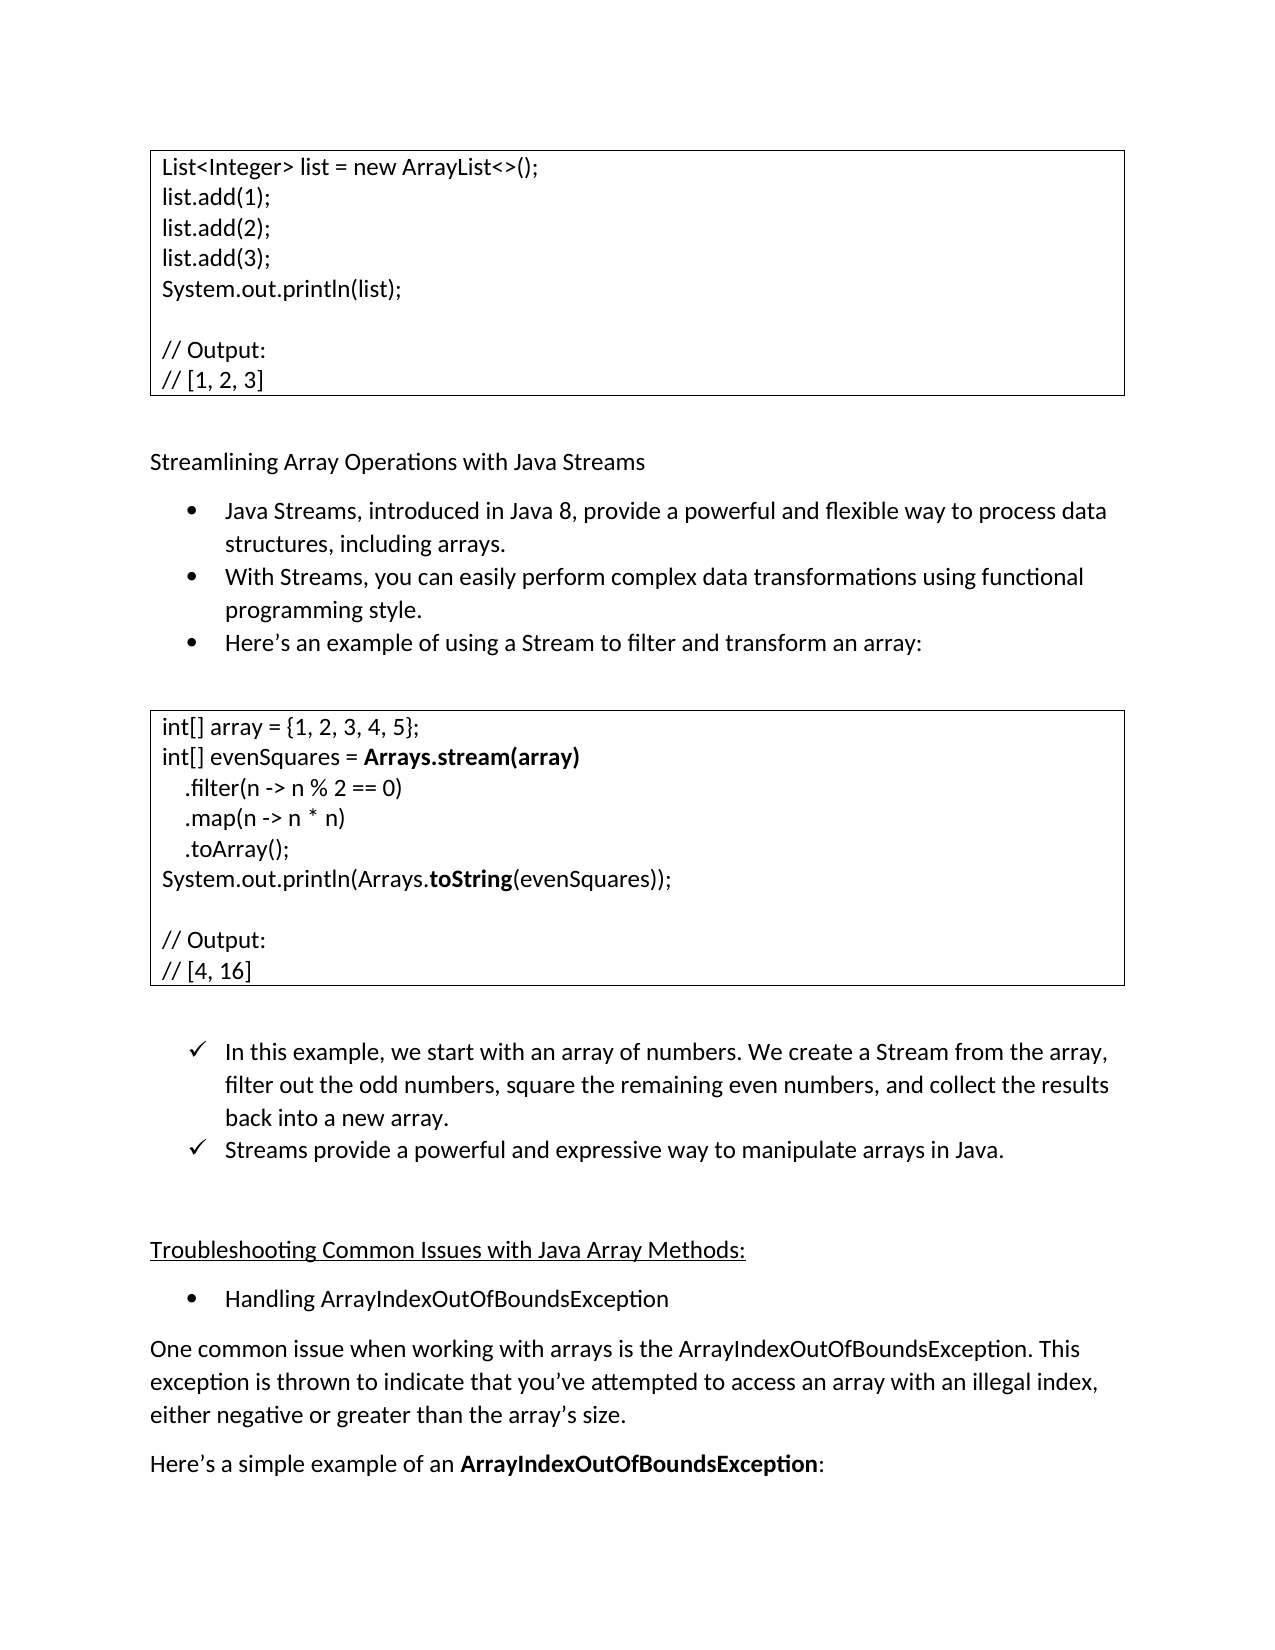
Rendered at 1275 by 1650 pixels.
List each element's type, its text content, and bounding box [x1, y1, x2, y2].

list With Streams, you can easily perform complex data transformations using functional programming style. [187, 561, 1125, 625]
list Here’s an example of using a Stream to filter and transform an array: [187, 627, 1125, 658]
list Java Streams, introduced in Java 8, provide a powerful and flexible way to process data structures, including arrays. [187, 495, 1125, 559]
list Handling ArrayIndexOutOfBoundsException [187, 1283, 1125, 1314]
text Streamlining Array Operations with Java Streams [150, 446, 1125, 476]
text One common issue when working with arrays is the ArrayIndexOutOfBoundsException. This exception is thrown to indicate that you’ve attempted to access an array with an illegal index, either negative or greater than the array’s size. [150, 1333, 1125, 1429]
table_header List<Integer> list = new ArrayList<>(); list.add(1); list.add(2); list.add(3); System.out.println(list); // Output: // [1, 2, 3] [151, 151, 1124, 395]
list Streams provide a powerful and expressive way to manipulate arrays in Java. [187, 1135, 1125, 1165]
text Here’s a simple example of an ArrayIndexOutOfBoundsException: [150, 1448, 1125, 1479]
table_header int[] array = {1, 2, 3, 4, 5}; int[] evenSquares = Arrays.stream(array) .filter(n -> n % 2 == 0) .map(n -> n * n) .toArray(); System.out.println(Arrays.toString(evenSquares)); // Output: // [4, 16] [151, 711, 1124, 985]
list In this example, we start with an array of numbers. We create a Stream from the array, filter out the odd numbers, square the remaining even numbers, and collect the results back into a new array. [187, 1036, 1125, 1132]
text Troubleshooting Common Issues with Java Array Methods: [150, 1234, 1125, 1264]
